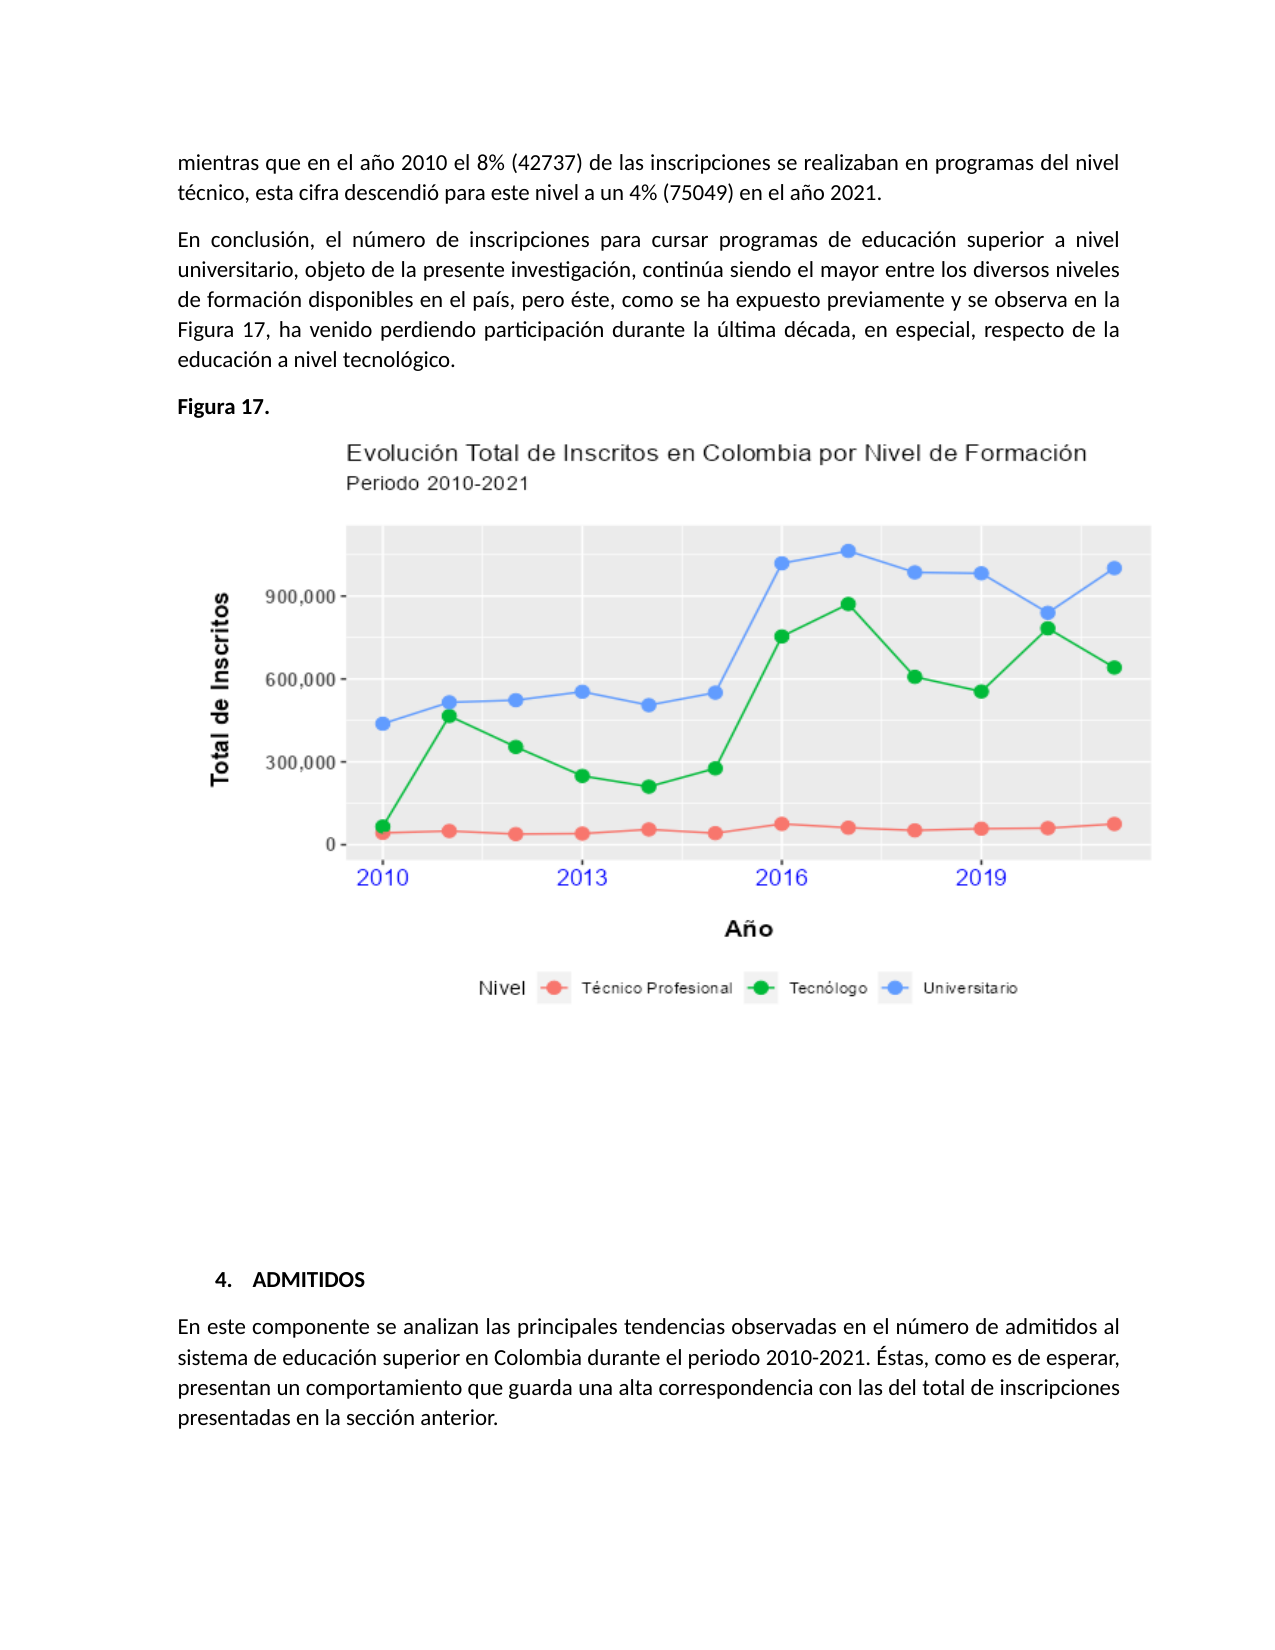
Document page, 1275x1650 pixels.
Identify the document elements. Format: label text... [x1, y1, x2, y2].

text En este componente se analizan las principales tendencias observadas en el número de admitidos al sistema de educación superior en Colombia durante el periodo 2010-2021. Éstas, como es de esperar, presentan un comportamiento que guarda una alta correspondencia con las del total de inscripciones presentadas en la sección anterior. [177, 1312, 1122, 1431]
list ADMITIDOS [215, 1266, 1122, 1294]
text Figura 17. [177, 392, 1122, 420]
picture [177, 439, 1159, 1013]
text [177, 148, 1122, 206]
text En conclusión, el número de inscripciones para cursar programas de educación superior a nivel universitario, objeto de la presente investigación, continúa siendo el mayor entre los diversos niveles de formación disponibles en el país, pero éste, como se ha expuesto previamente y se observa en la Figura 17, ha venido perdiendo participación durante la última década, en especial, respecto de la educación a nivel tecnológico. [177, 225, 1122, 373]
